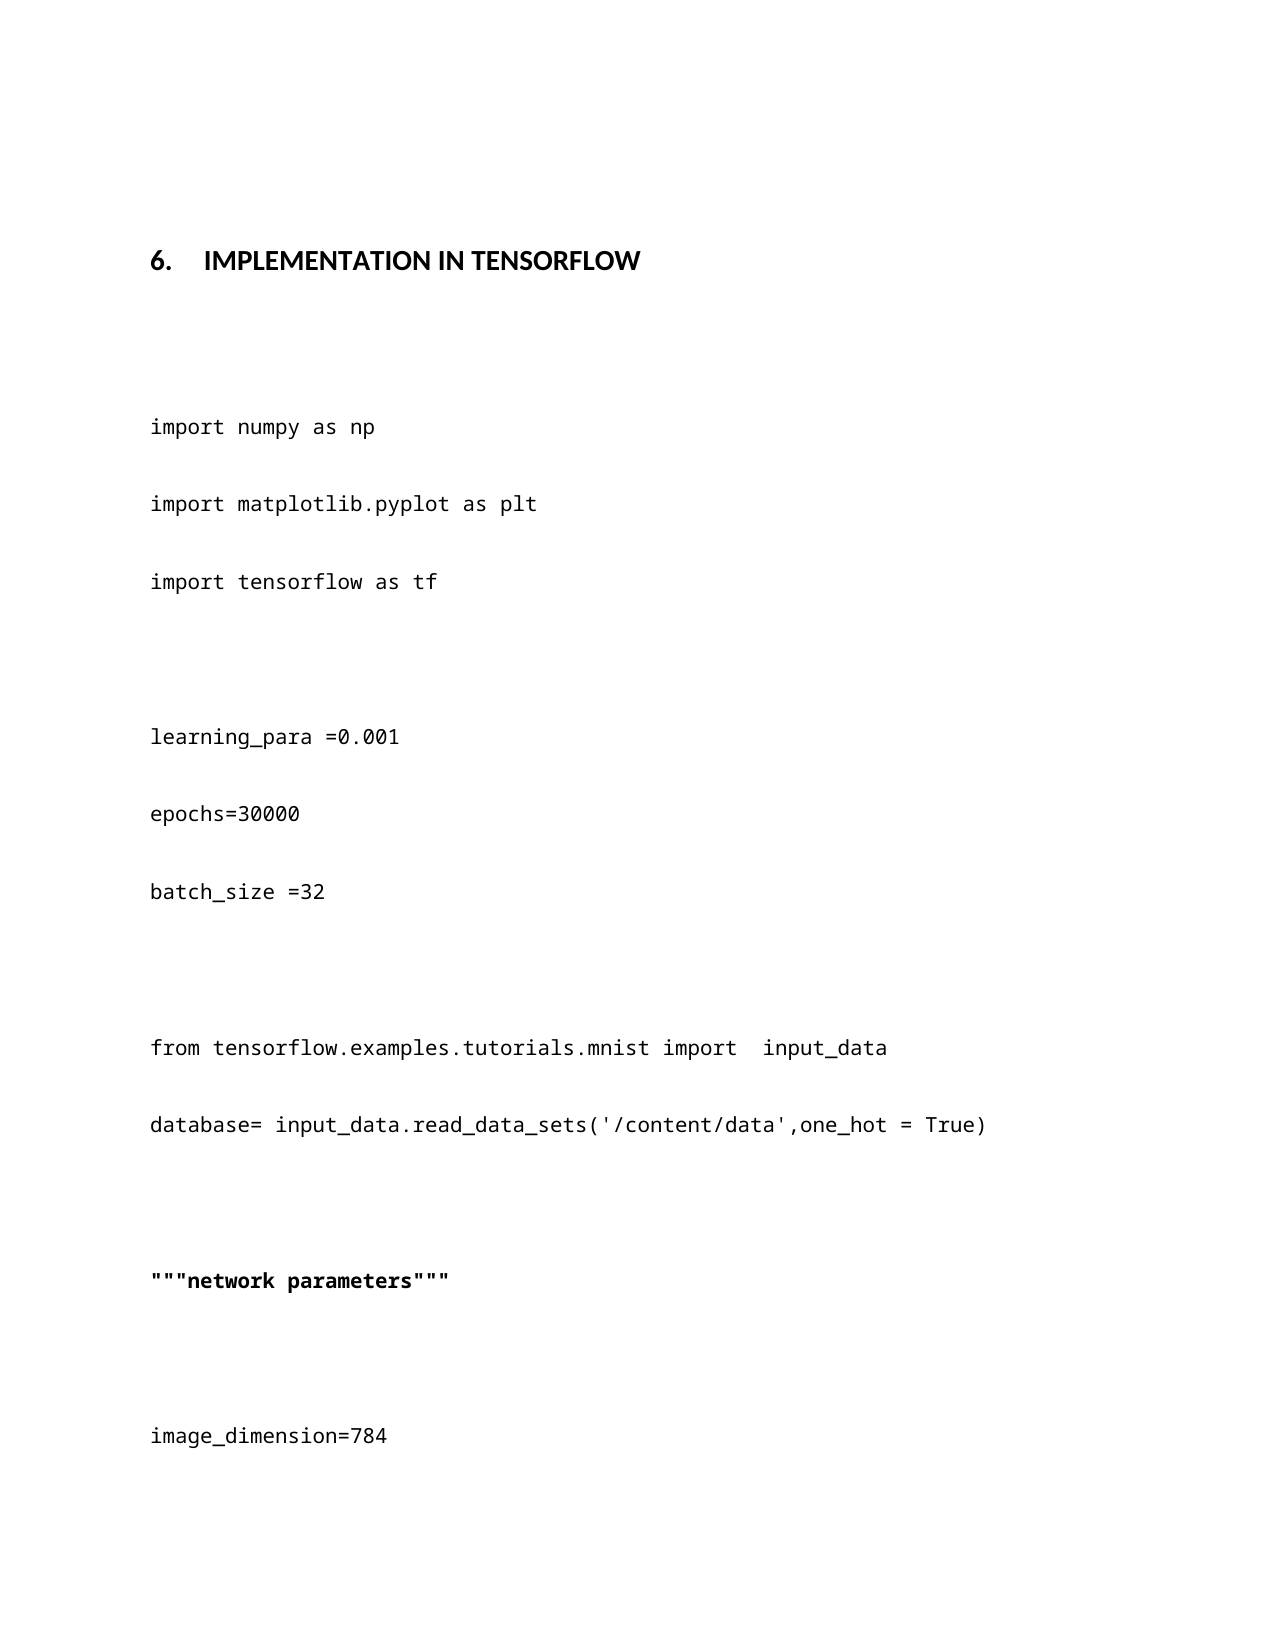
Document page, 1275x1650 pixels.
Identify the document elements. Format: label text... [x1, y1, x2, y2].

text database= input_data.read_data_sets('/content/data',one_hot = True) [150, 1110, 1125, 1139]
text import matplotlib.pyplot as plt [150, 489, 1125, 518]
text """network parameters""" [150, 1266, 1125, 1294]
text image_dimension=784 [150, 1421, 1125, 1450]
text learning_para =0.001 [150, 722, 1125, 750]
text batch_size =32 [150, 877, 1125, 906]
text import numpy as np [150, 412, 1125, 440]
text epochs=30000 [150, 799, 1125, 828]
text from tensorflow.examples.tutorials.mnist import input_data [150, 1033, 1125, 1061]
text 6. IMPLEMENTATION IN TENSORFLOW [150, 242, 1125, 278]
text import tensorflow as tf [150, 567, 1125, 596]
